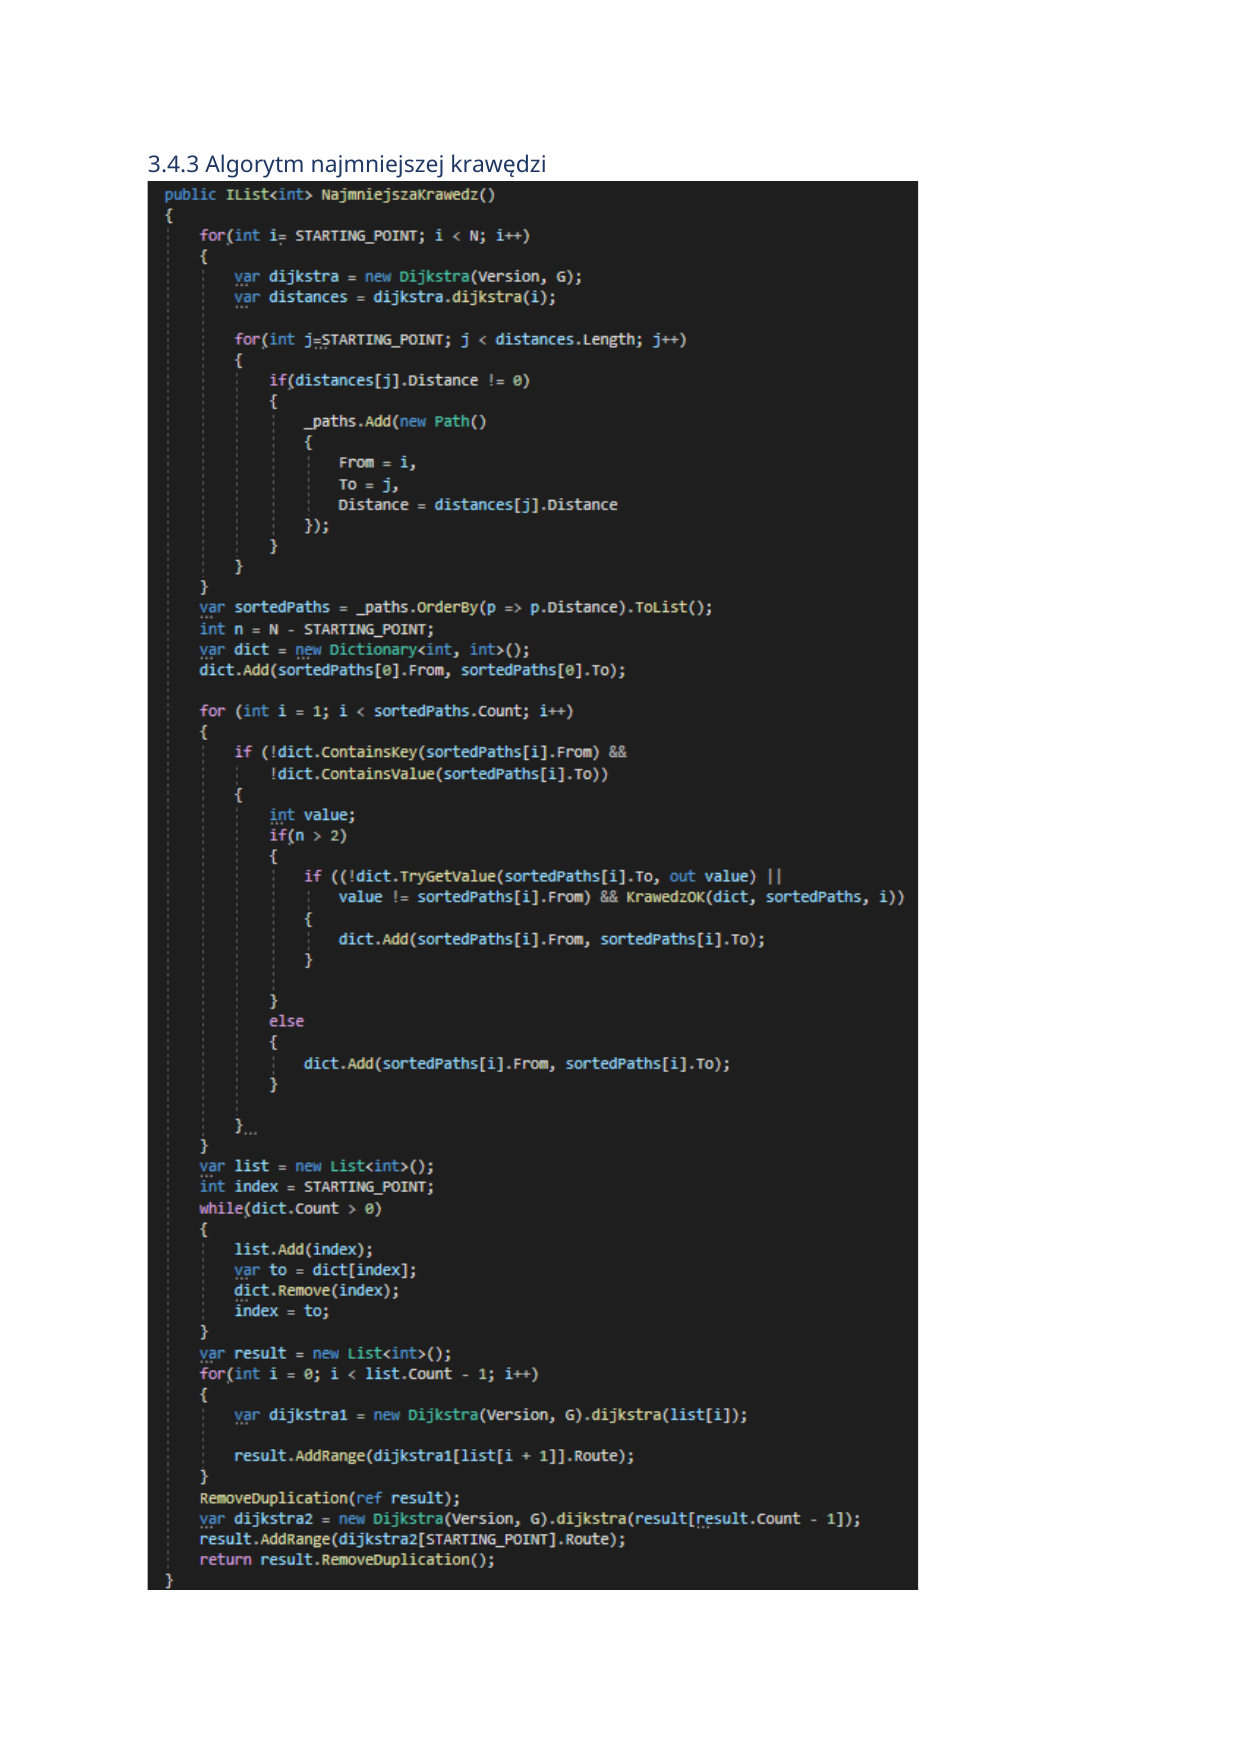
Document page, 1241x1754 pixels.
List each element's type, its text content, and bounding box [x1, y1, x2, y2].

picture [147, 181, 919, 1590]
subtitle 3.4.3 Algorytm najmniejszej krawędzi [148, 148, 1093, 179]
